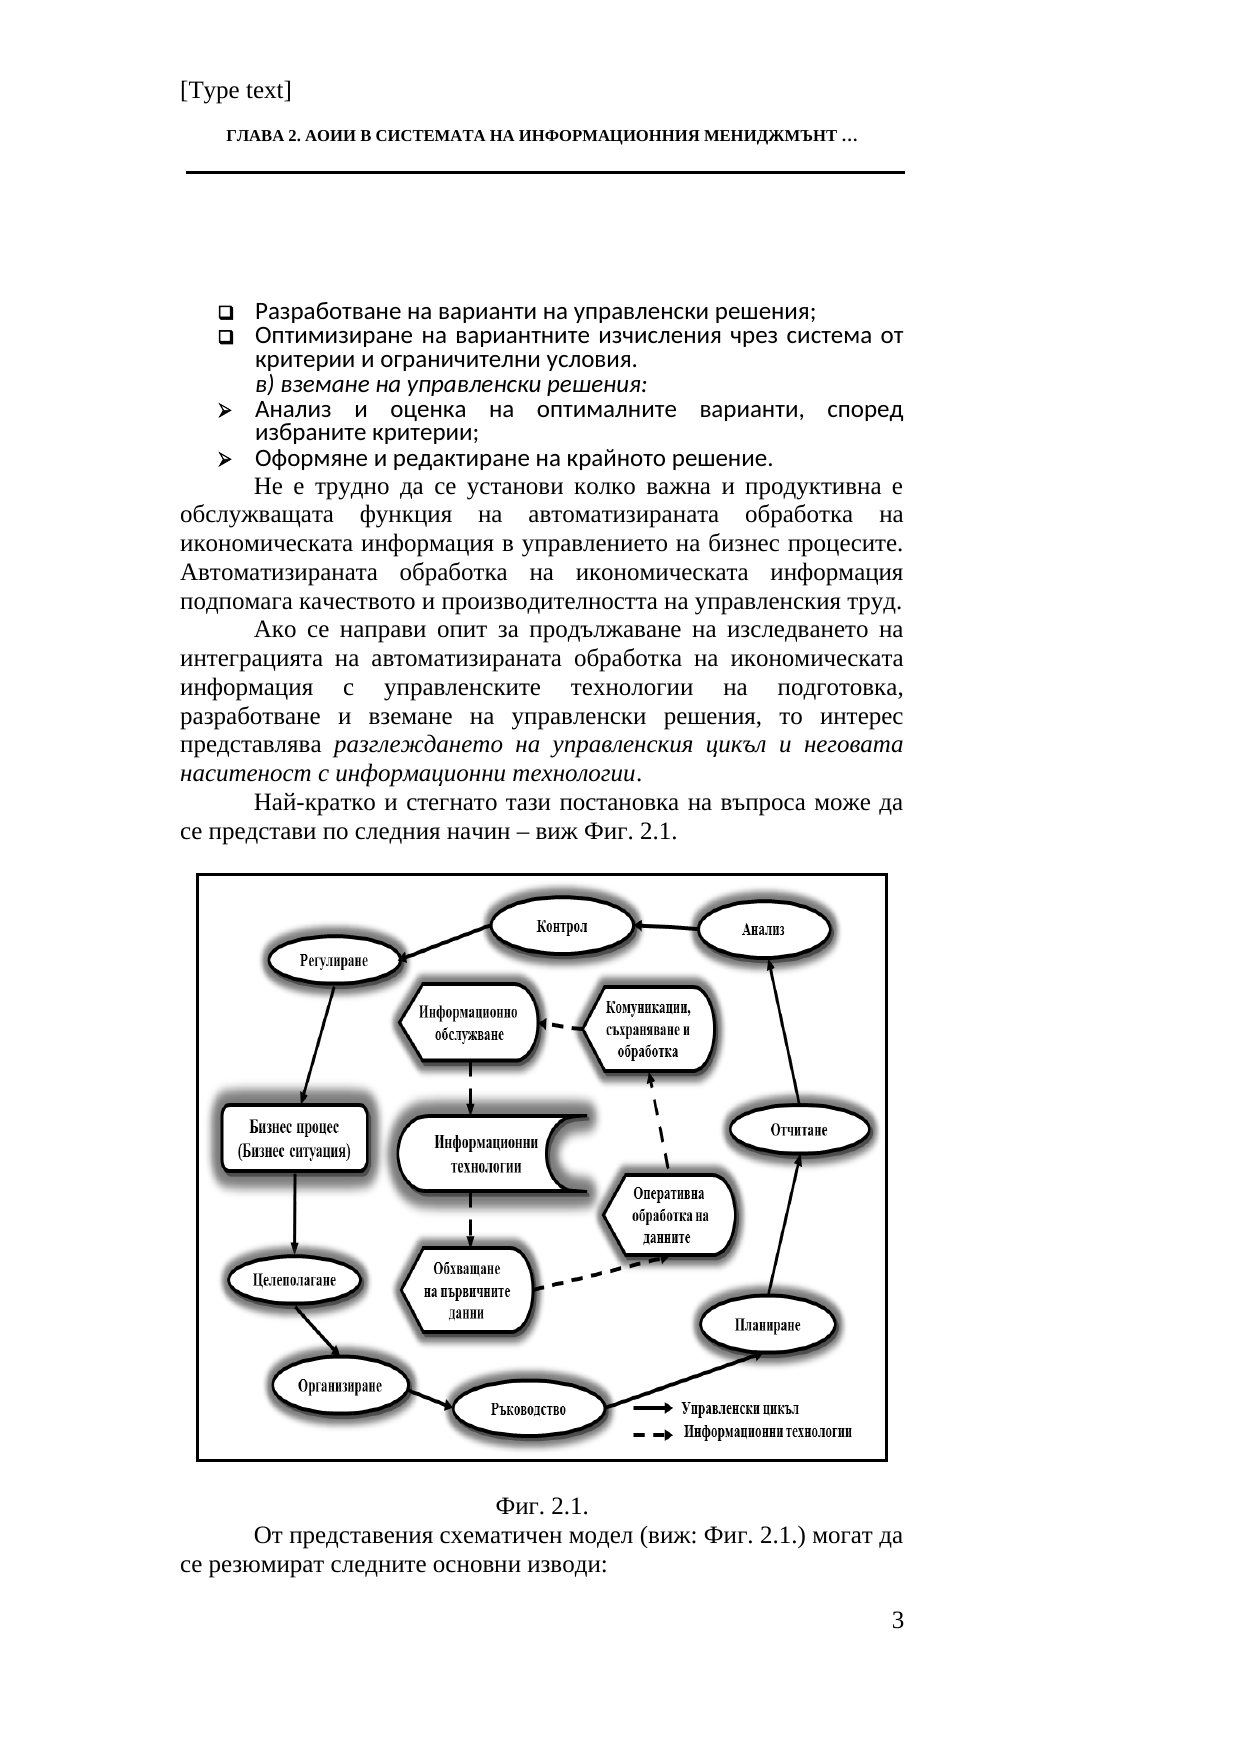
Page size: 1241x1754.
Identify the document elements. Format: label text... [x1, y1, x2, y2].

text От представения схематичен модел (виж: Фиг. 2.1.) могат да се резюмират следните основни изводи: [180, 1520, 904, 1577]
picture [199, 876, 885, 1459]
list Оптимизиране на вариантните изчисления чрез система от критерии и ограничителни условия. [217, 324, 904, 373]
text Ако се направи опит за продължаване на изследването на интеграцията на автоматизираната обработка на икономическата информация с управленските технологии на подготовка, разработване и вземане на управленски решения, то интерес представлява разглеждането на управленския цикъл и неговата наситеност с информационни технологии. [180, 614, 904, 787]
text Най-кратко и стегнато тази постановка на въпроса може да се представи по следния начин – виж Фиг. 2.1. [180, 787, 904, 844]
text Фиг. 2.1. [180, 1491, 904, 1520]
list Оформяне и редактиране на крайното решение. [217, 446, 904, 471]
list Разработване на варианти на управленски решения; [217, 300, 904, 324]
list Анализ и оценка на оптималните варианти, според избраните критерии; [217, 398, 904, 446]
list в) вземане на управленски решения: [255, 373, 904, 398]
text Не е трудно да се установи колко важна и продуктивна е обслужващата функция на автоматизираната обработка на икономическата информация в управлението на бизнес процесите. Автоматизираната обработка на икономическата информация подпомага качеството и производителността на управленския труд. [180, 471, 904, 614]
